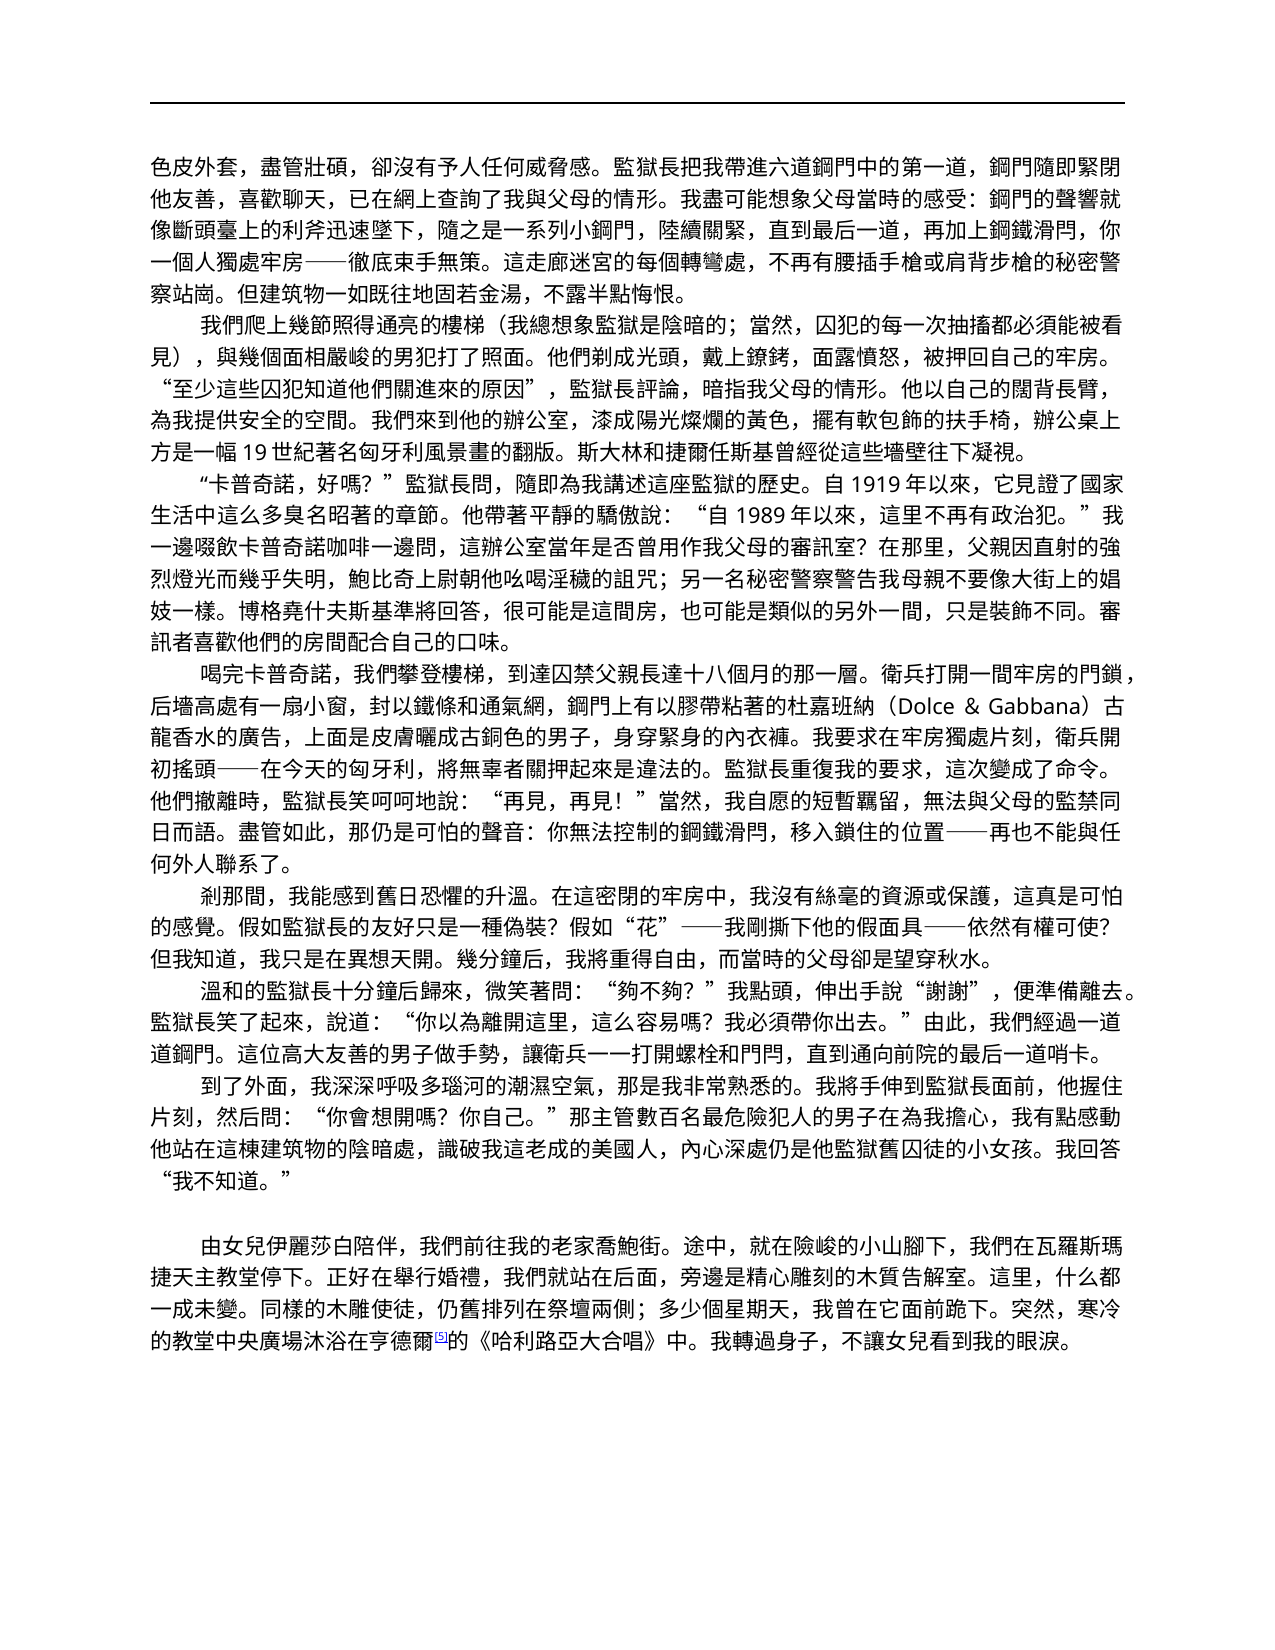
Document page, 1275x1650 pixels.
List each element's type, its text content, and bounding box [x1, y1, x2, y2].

text 喝完卡普奇諾，我們攀登樓梯，到達囚禁父親長達十八個月的那一層。衛兵打開一間牢房的門鎖，后墻高處有一扇小窗，封以鐵條和通氣網，鋼門上有以膠帶粘著的杜嘉班納（Dolce ＆ Gabbana）古龍香水的廣告，上面是皮膚曬成古銅色的男子，身穿緊身的內衣褲。我要求在牢房獨處片刻，衛兵開初搖頭——在今天的匈牙利，將無辜者關押起來是違法的。監獄長重復我的要求，這次變成了命令。他們撤離時，監獄長笑呵呵地說：“再見，再見！”當然，我自愿的短暫羈留，無法與父母的監禁同日而語。盡管如此，那仍是可怕的聲音：你無法控制的鋼鐵滑閂，移入鎖住的位置——再也不能與任何外人聯系了。 [150, 657, 1125, 879]
text 剎那間，我能感到舊日恐懼的升溫。在這密閉的牢房中，我沒有絲毫的資源或保護，這真是可怕的感覺。假如監獄長的友好只是一種偽裝？假如“花”——我剛撕下他的假面具——依然有權可使？但我知道，我只是在異想天開。幾分鐘后，我將重得自由，而當時的父母卻是望穿秋水。 [150, 879, 1125, 974]
text 到了外面，我深深呼吸多瑙河的潮濕空氣，那是我非常熟悉的。我將手伸到監獄長面前，他握住片刻，然后問：“你會想開嗎？你自己。”那主管數百名最危險犯人的男子在為我擔心，我有點感動。他站在這棟建筑物的陰暗處，識破我這老成的美國人，內心深處仍是他監獄舊囚徒的小女孩。我回答：“我不知道。” [150, 1069, 1125, 1195]
text 我們爬上幾節照得通亮的樓梯（我總想象監獄是陰暗的；當然，囚犯的每一次抽搐都必須能被看見），與幾個面相嚴峻的男犯打了照面。他們剃成光頭，戴上鐐銬，面露憤怒，被押回自己的牢房。“至少這些囚犯知道他們關進來的原因”，監獄長評論，暗指我父母的情形。他以自己的闊背長臂，為我提供安全的空間。我們來到他的辦公室，漆成陽光燦爛的黃色，擺有軟包飾的扶手椅，辦公桌上方是一幅19世紀著名匈牙利風景畫的翻版。斯大林和捷爾任斯基曾經從這些墻壁往下凝視。 [150, 308, 1125, 467]
text 溫和的監獄長十分鐘后歸來，微笑著問：“夠不夠？”我點頭，伸出手說“謝謝”，便準備離去。監獄長笑了起來，說道：“你以為離開這里，這么容易嗎？我必須帶你出去。”由此，我們經過一道道鋼門。這位高大友善的男子做手勢，讓衛兵一一打開螺栓和門閂，直到通向前院的最后一道哨卡。 [150, 974, 1125, 1069]
text “卡普奇諾，好嗎？”監獄長問，隨即為我講述這座監獄的歷史。自1919年以來，它見證了國家生活中這么多臭名昭著的章節。他帶著平靜的驕傲說：“自1989年以來，這里不再有政治犯。”我一邊啜飲卡普奇諾咖啡一邊問，這辦公室當年是否曾用作我父母的審訊室？在那里，父親因直射的強烈燈光而幾乎失明，鮑比奇上尉朝他吆喝淫穢的詛咒；另一名秘密警察警告我母親不要像大街上的娼妓一樣。博格堯什夫斯基準將回答，很可能是這間房，也可能是類似的另外一間，只是裝飾不同。審訊者喜歡他們的房間配合自己的口味。 [150, 467, 1125, 657]
text 由女兒伊麗莎白陪伴，我們前往我的老家喬鮑街。途中，就在險峻的小山腳下，我們在瓦羅斯瑪捷天主教堂停下。正好在舉行婚禮，我們就站在后面，旁邊是精心雕刻的木質告解室。這里，什么都一成未變。同樣的木雕使徒，仍舊排列在祭壇兩側；多少個星期天，我曾在它面前跪下。突然，寒冷的教堂中央廣場沐浴在亨德爾[5]的《哈利路亞大合唱》中。我轉過身子，不讓女兒看到我的眼淚。 [150, 1229, 1125, 1355]
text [150, 150, 1125, 308]
